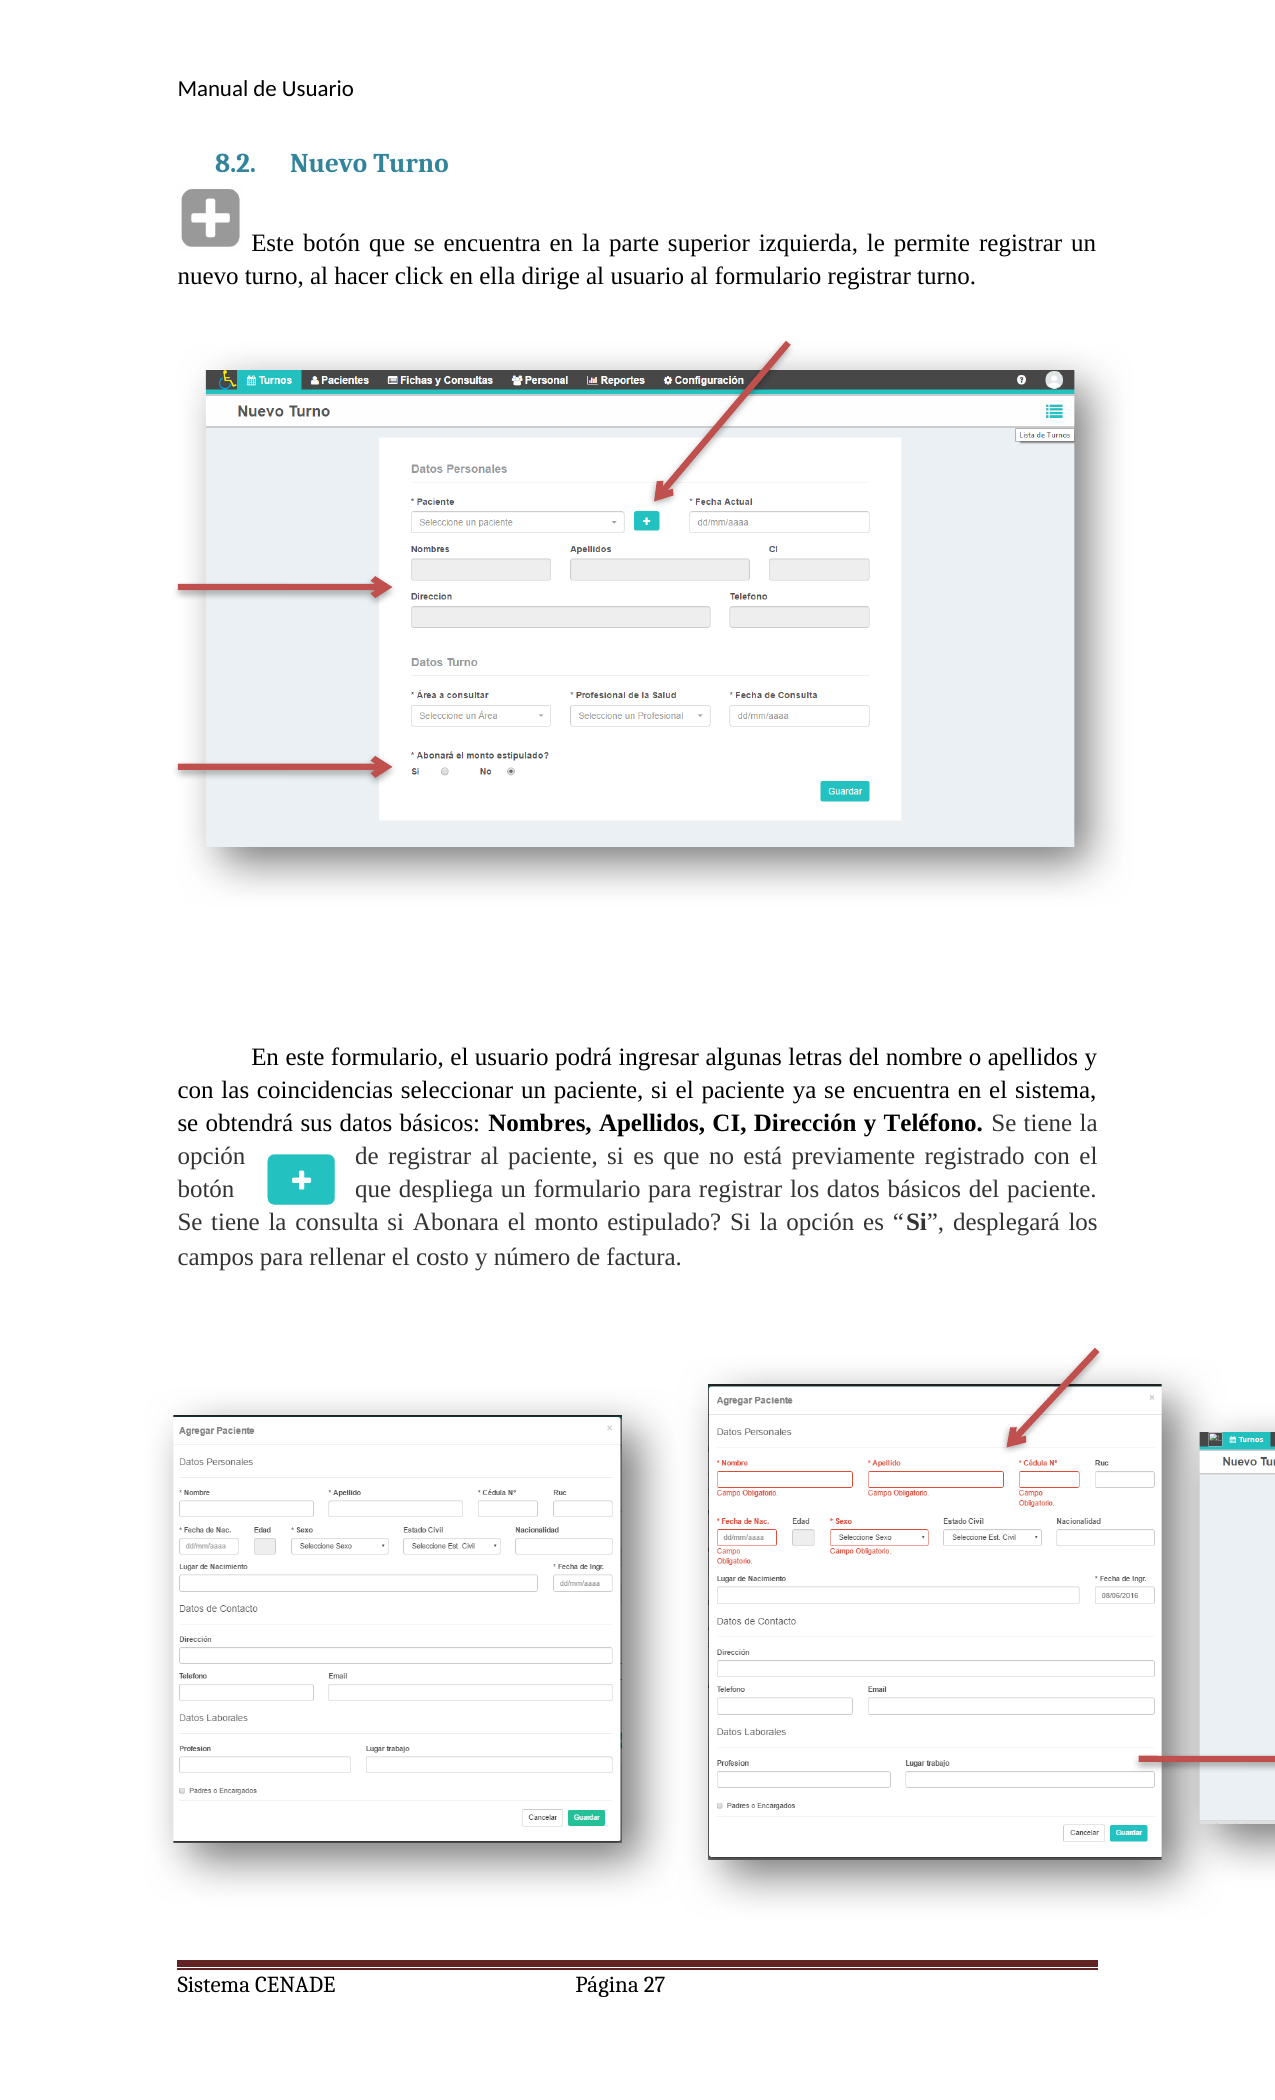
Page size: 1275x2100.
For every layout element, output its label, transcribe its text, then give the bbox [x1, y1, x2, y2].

subtitle Nuevo Turno [215, 148, 1098, 179]
picture [177, 183, 244, 252]
text En este formulario, el usuario podrá ingresar algunas letras del nombre o apellidos y con las coincidencias seleccionar un paciente, si el paciente ya se encuentra en el sistema, se obtendrá sus datos básicos: Nombres, Apellidos, CI, Dirección y Teléfono. Se tiene la opción de registrar al paciente, si es que no está previamente registrado con el botón que despliega un formulario para registrar los datos básicos del paciente. Se tiene la consulta si Abonara el monto estipulado? Si la opción es “Si”, desplegará los campos para rellenar el costo y número de factura. [177, 1042, 1098, 1272]
picture [265, 1152, 336, 1207]
picture [708, 1384, 1162, 1860]
picture [205, 370, 1075, 847]
picture [173, 1415, 622, 1843]
text Este botón que se encuentra en la parte superior izquierda, le permite registrar un nuevo turno, al hacer click en ella dirige al usuario al formulario registrar turno. [177, 183, 1098, 290]
picture [1199, 1763, 1275, 1824]
picture [1199, 1432, 1275, 1755]
